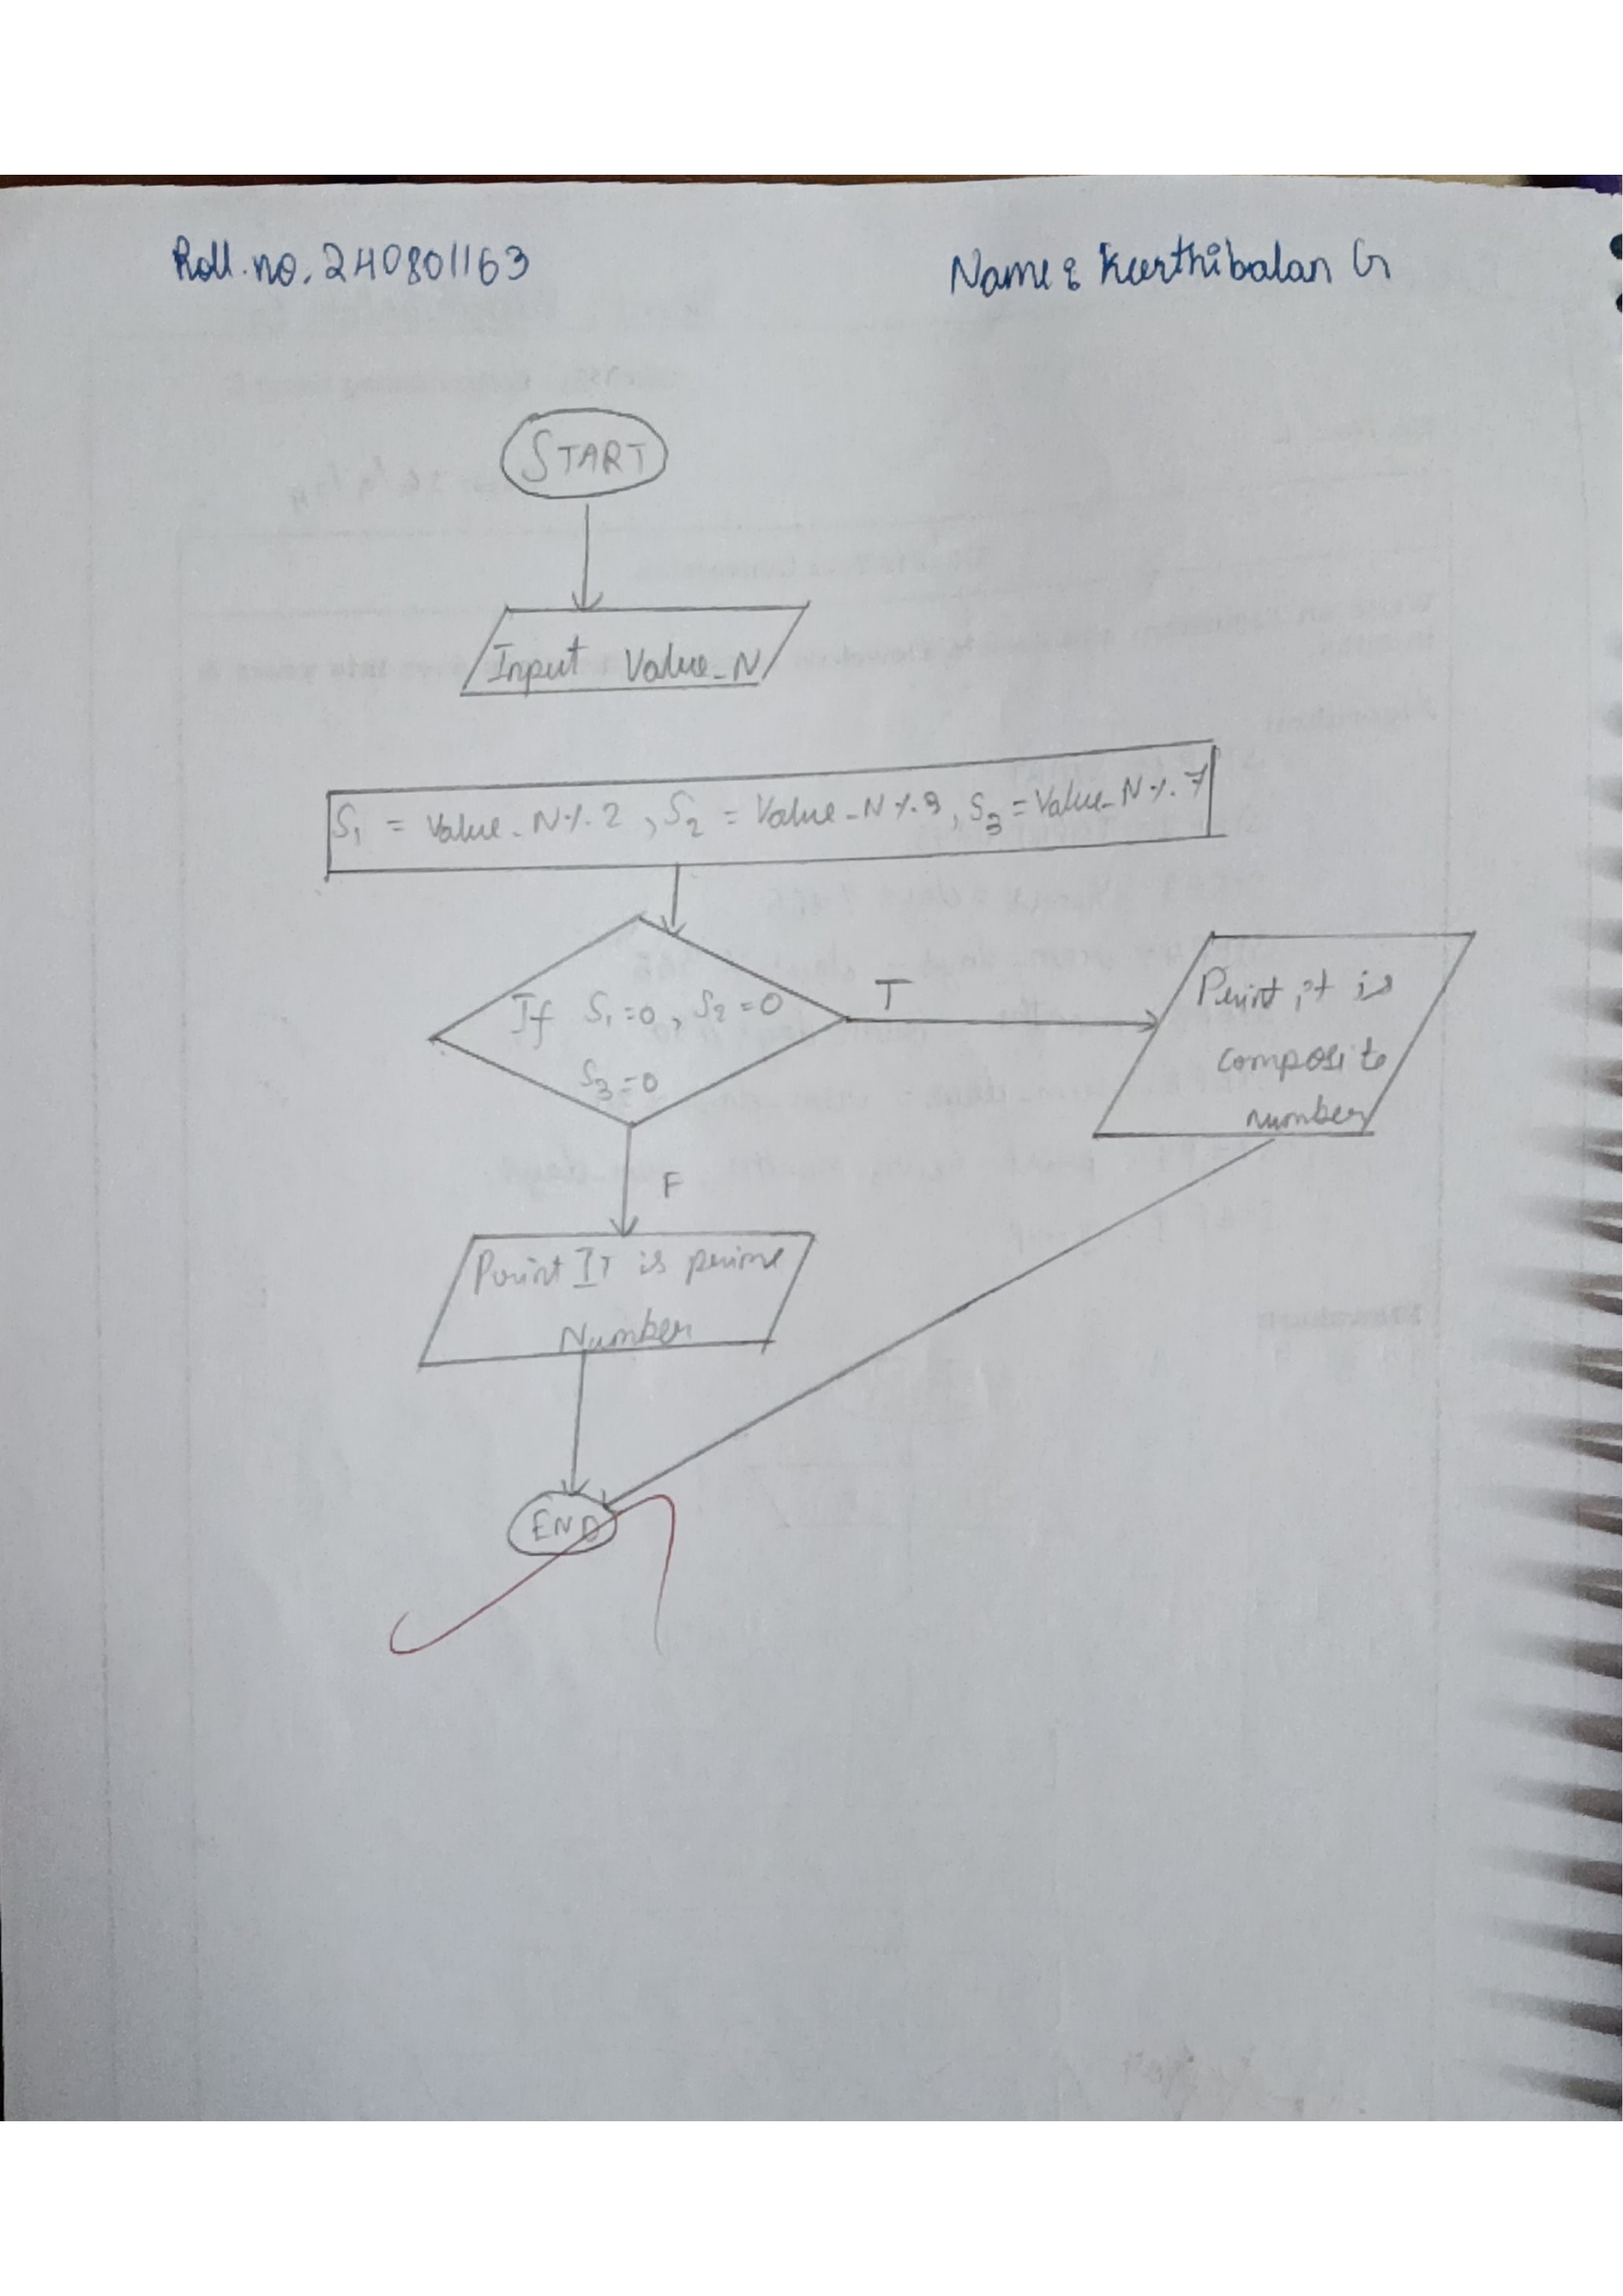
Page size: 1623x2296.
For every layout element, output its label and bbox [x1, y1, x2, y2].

picture [0, 175, 1623, 2121]
